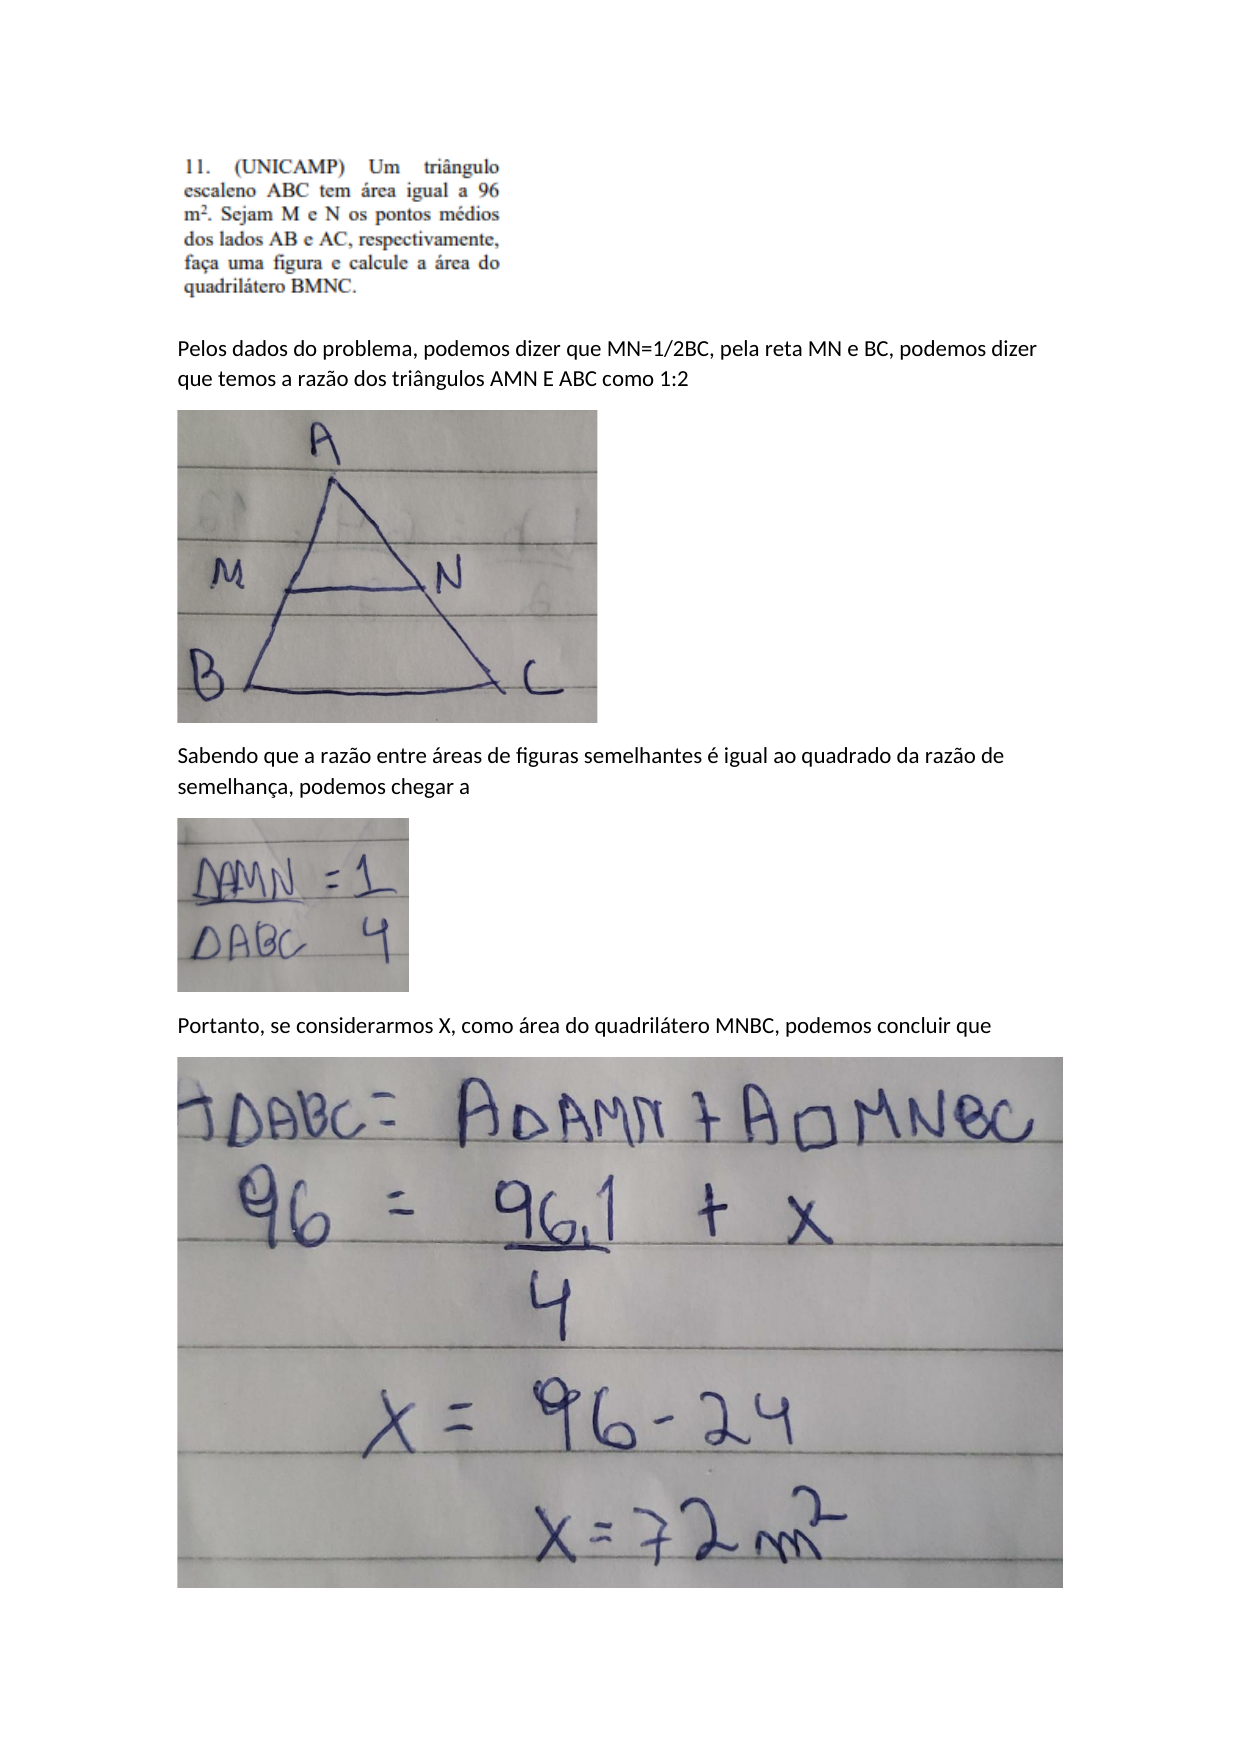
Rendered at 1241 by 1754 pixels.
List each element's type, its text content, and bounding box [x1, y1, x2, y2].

picture [177, 818, 409, 992]
text Portanto, se considerarmos X, como área do quadrilátero MNBC, podemos concluir que [177, 1011, 1063, 1039]
picture [177, 410, 598, 723]
picture [177, 1057, 1063, 1588]
text Sabendo que a razão entre áreas de figuras semelhantes é igual ao quadrado da razão de semelhança, podemos chegar a [177, 742, 1063, 800]
picture [177, 147, 510, 315]
text Pelos dados do problema, podemos dizer que MN=1/2BC, pela reta MN e BC, podemos dizer que temos a razão dos triângulos AMN E ABC como 1:2 [177, 334, 1063, 392]
